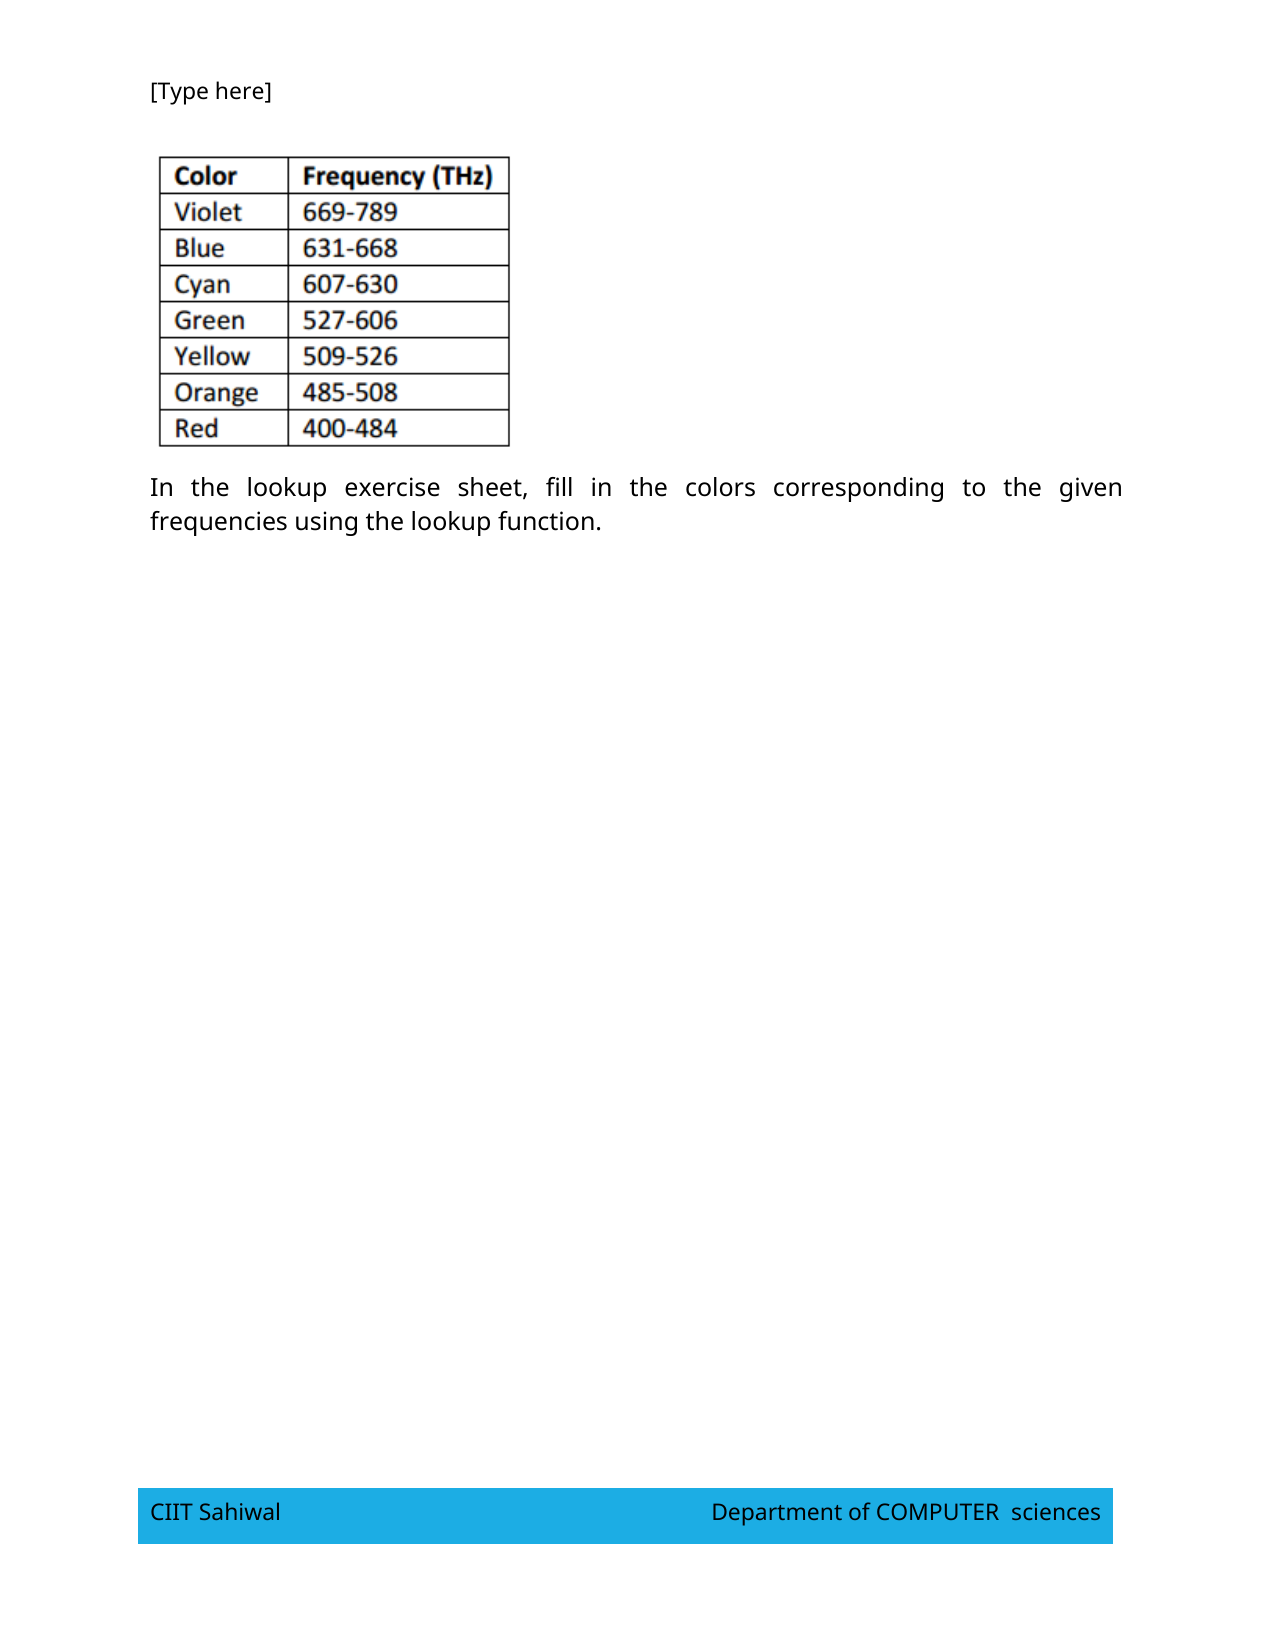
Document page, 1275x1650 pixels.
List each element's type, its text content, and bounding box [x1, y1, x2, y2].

text In the lookup exercise sheet, fill in the colors corresponding to the given frequencies using the lookup function. [150, 469, 1125, 537]
picture [150, 150, 521, 461]
